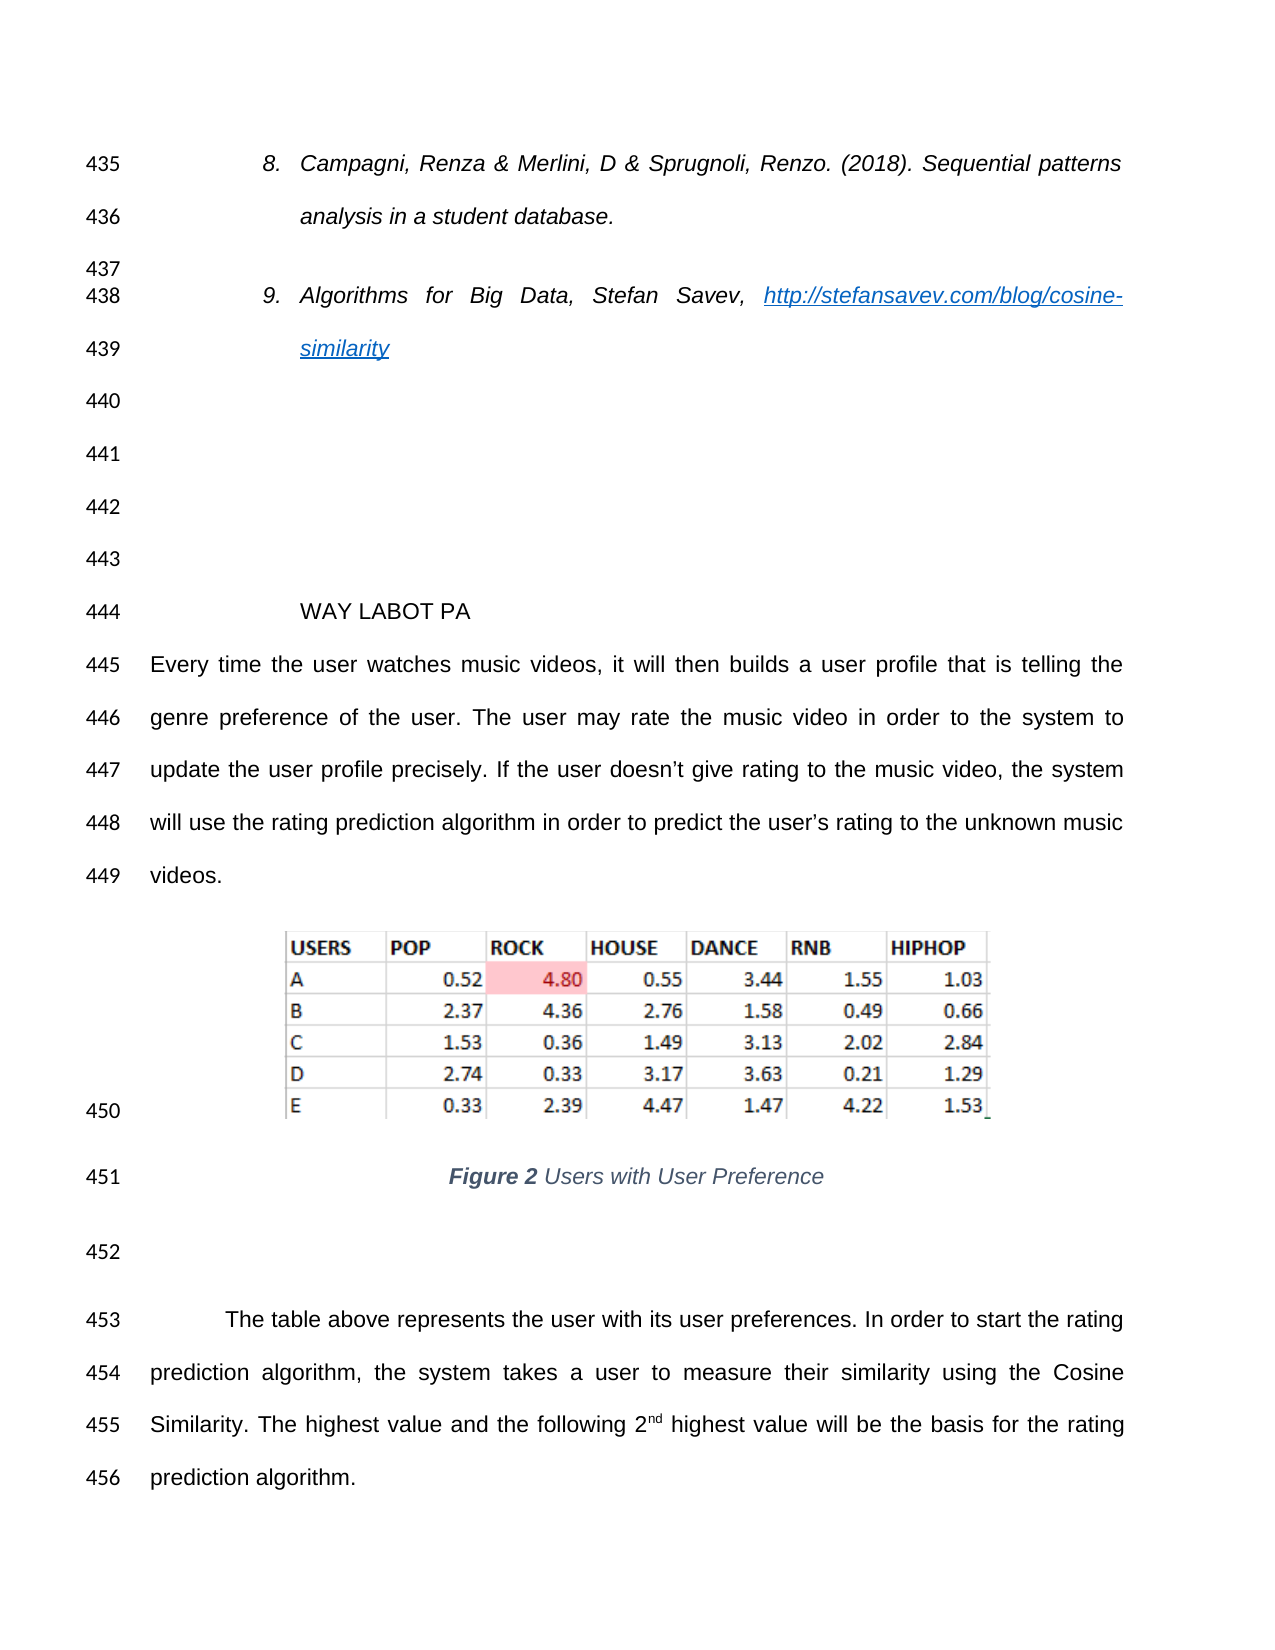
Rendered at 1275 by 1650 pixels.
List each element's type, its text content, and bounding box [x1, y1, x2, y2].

text Figure 2 Users with User Preference [150, 1163, 1125, 1189]
list Campagni, Renza & Merlini, D & Sprugnoli, Renzo. (2018). Sequential patterns analysis in a student database. [262, 150, 1125, 229]
text Every time the user watches music videos, it will then builds a user profile that is telling the genre preference of the user. The user may rate the music video in order to the system to update the user profile precisely. If the user doesn’t give rating to the music video, the system will use the rating prediction algorithm in order to predict the user’s rating to the unknown music videos. [150, 651, 1125, 888]
list WAY LABOT PA [300, 598, 1125, 624]
picture [284, 931, 991, 1119]
text The table above represents the user with its user preferences. In order to start the rating prediction algorithm, the system takes a user to measure their similarity using the Cosine Similarity. The highest value and the following 2nd highest value will be the basis for the rating prediction algorithm. [150, 1306, 1125, 1491]
list Algorithms for Big Data, Stefan Savev, http://stefansavev.com/blog/cosine-similarity [262, 282, 1125, 361]
